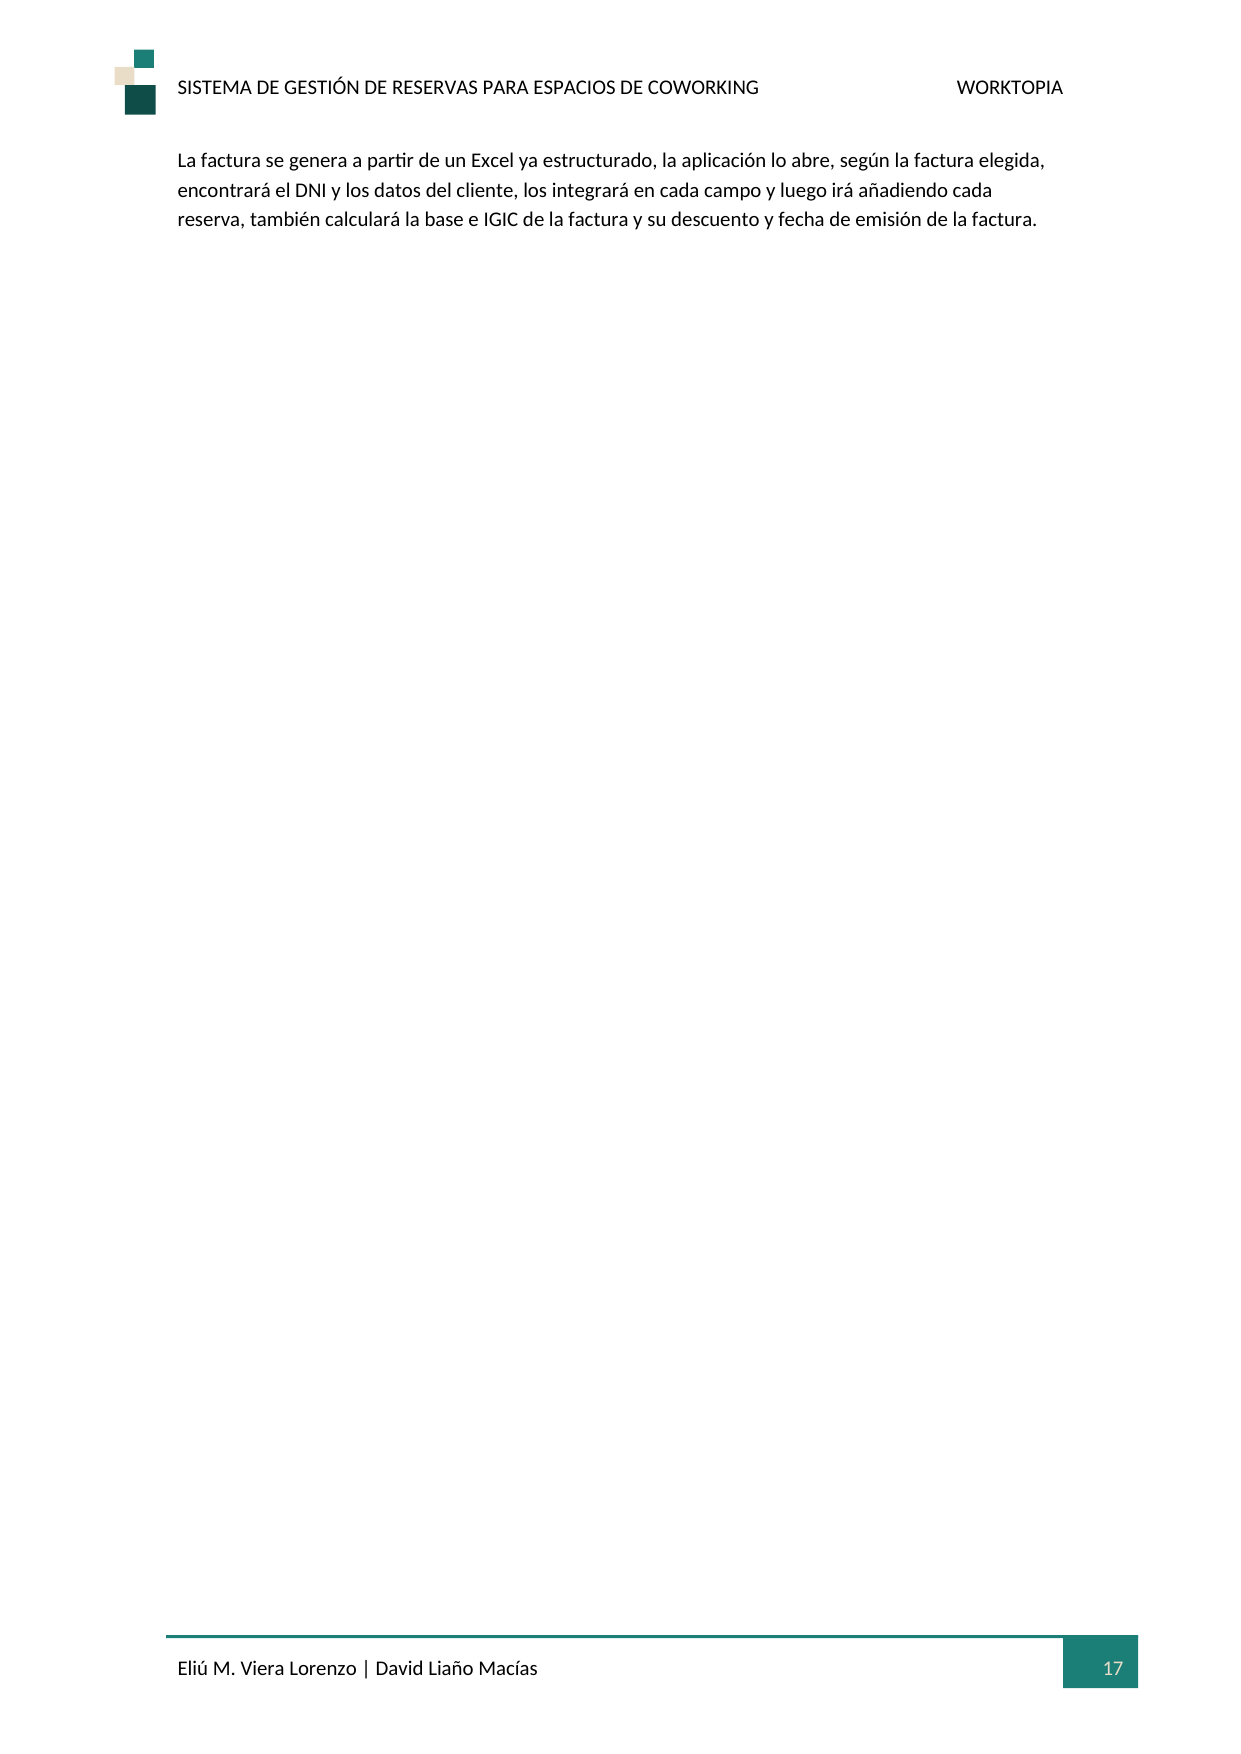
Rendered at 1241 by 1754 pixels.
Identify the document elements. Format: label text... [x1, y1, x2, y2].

text La factura se genera a partir de un Excel ya estructurado, la aplicación lo abre, según la factura elegida, encontrará el DNI y los datos del cliente, los integrará en cada campo y luego irá añadiendo cada reserva, también calculará la base e IGIC de la factura y su descuento y fecha de emisión de la factura. [177, 148, 1063, 231]
